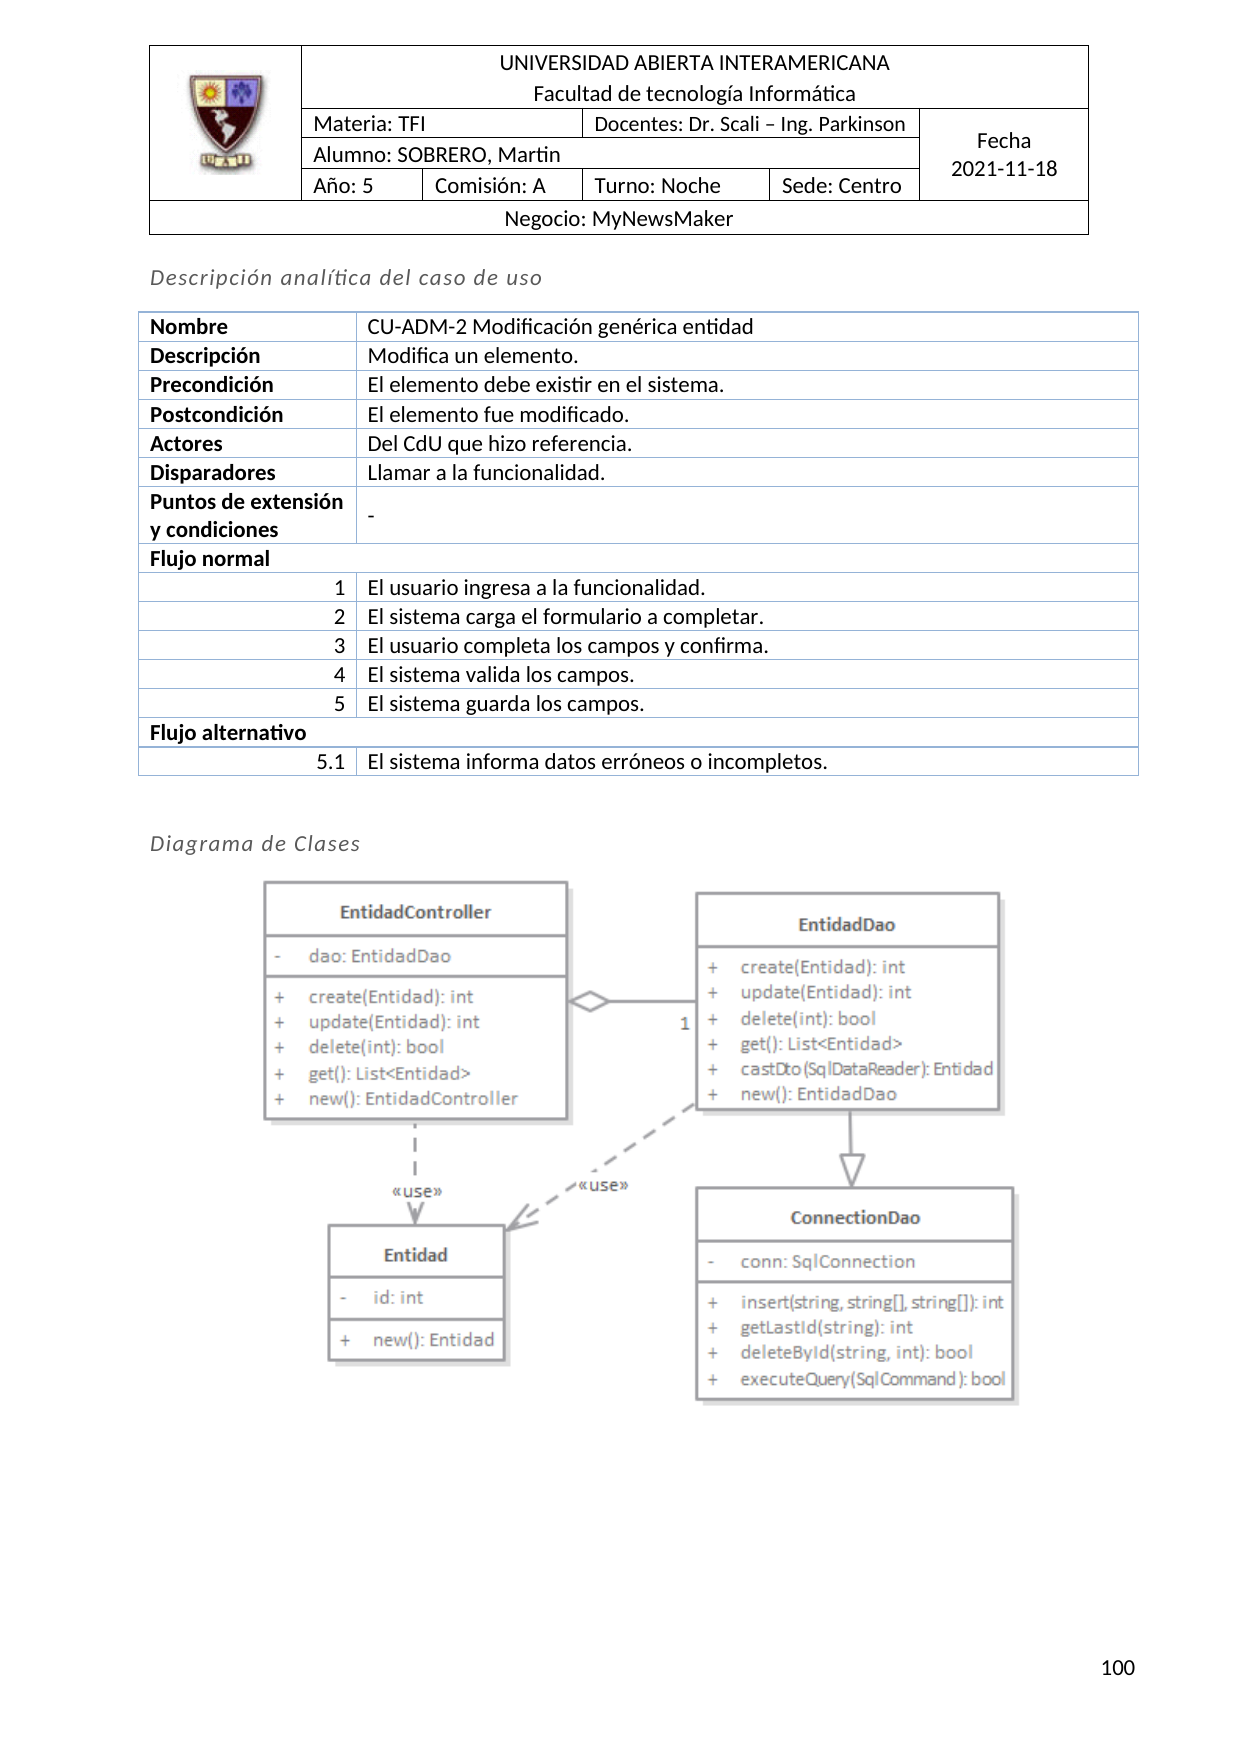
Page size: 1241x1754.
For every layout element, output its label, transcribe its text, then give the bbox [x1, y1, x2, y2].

table_cell El sistema valida los campos. [357, 660, 1138, 688]
table_cell Disparadores [139, 458, 356, 486]
table_cell El usuario completa los campos y confirma. [357, 631, 1138, 659]
table_cell 1 [139, 573, 356, 601]
table_cell El elemento fue modificado. [357, 400, 1138, 428]
subtitle Descripción analítica del caso de uso [150, 263, 1135, 291]
table_cell Del CdU que hizo referencia. [357, 429, 1138, 457]
table_cell 5 [139, 689, 356, 717]
picture [262, 878, 1024, 1409]
table_cell El sistema informa datos erróneos o incompletos. [357, 748, 1138, 775]
table_cell Modifica un elemento. [357, 342, 1138, 369]
table_cell Puntos de extensión y condiciones [139, 487, 356, 543]
table_cell Actores [139, 429, 356, 457]
table_cell Postcondición [139, 400, 356, 428]
table_cell El usuario ingresa a la funcionalidad. [357, 573, 1138, 601]
subtitle Diagrama de Clases [150, 829, 1135, 857]
table_cell El sistema carga el formulario a completar. [357, 602, 1138, 630]
table_cell Flujo alternativo [139, 718, 1138, 746]
table_cell 2 [139, 602, 356, 630]
table_cell 4 [139, 660, 356, 688]
table_cell - [357, 487, 1138, 543]
table_cell 5.1 [139, 748, 356, 775]
table_cell Descripción [139, 342, 356, 369]
table_cell El elemento debe existir en el sistema. [357, 371, 1138, 399]
table_cell Flujo normal [139, 544, 1138, 572]
table_header CU-ADM-2 Modificación genérica entidad [357, 313, 1138, 341]
table_cell 3 [139, 631, 356, 659]
table_cell Precondición [139, 371, 356, 399]
picture [175, 67, 276, 180]
table_cell Llamar a la funcionalidad. [357, 458, 1138, 486]
table_cell El sistema guarda los campos. [357, 689, 1138, 717]
table_header Nombre [139, 313, 356, 341]
